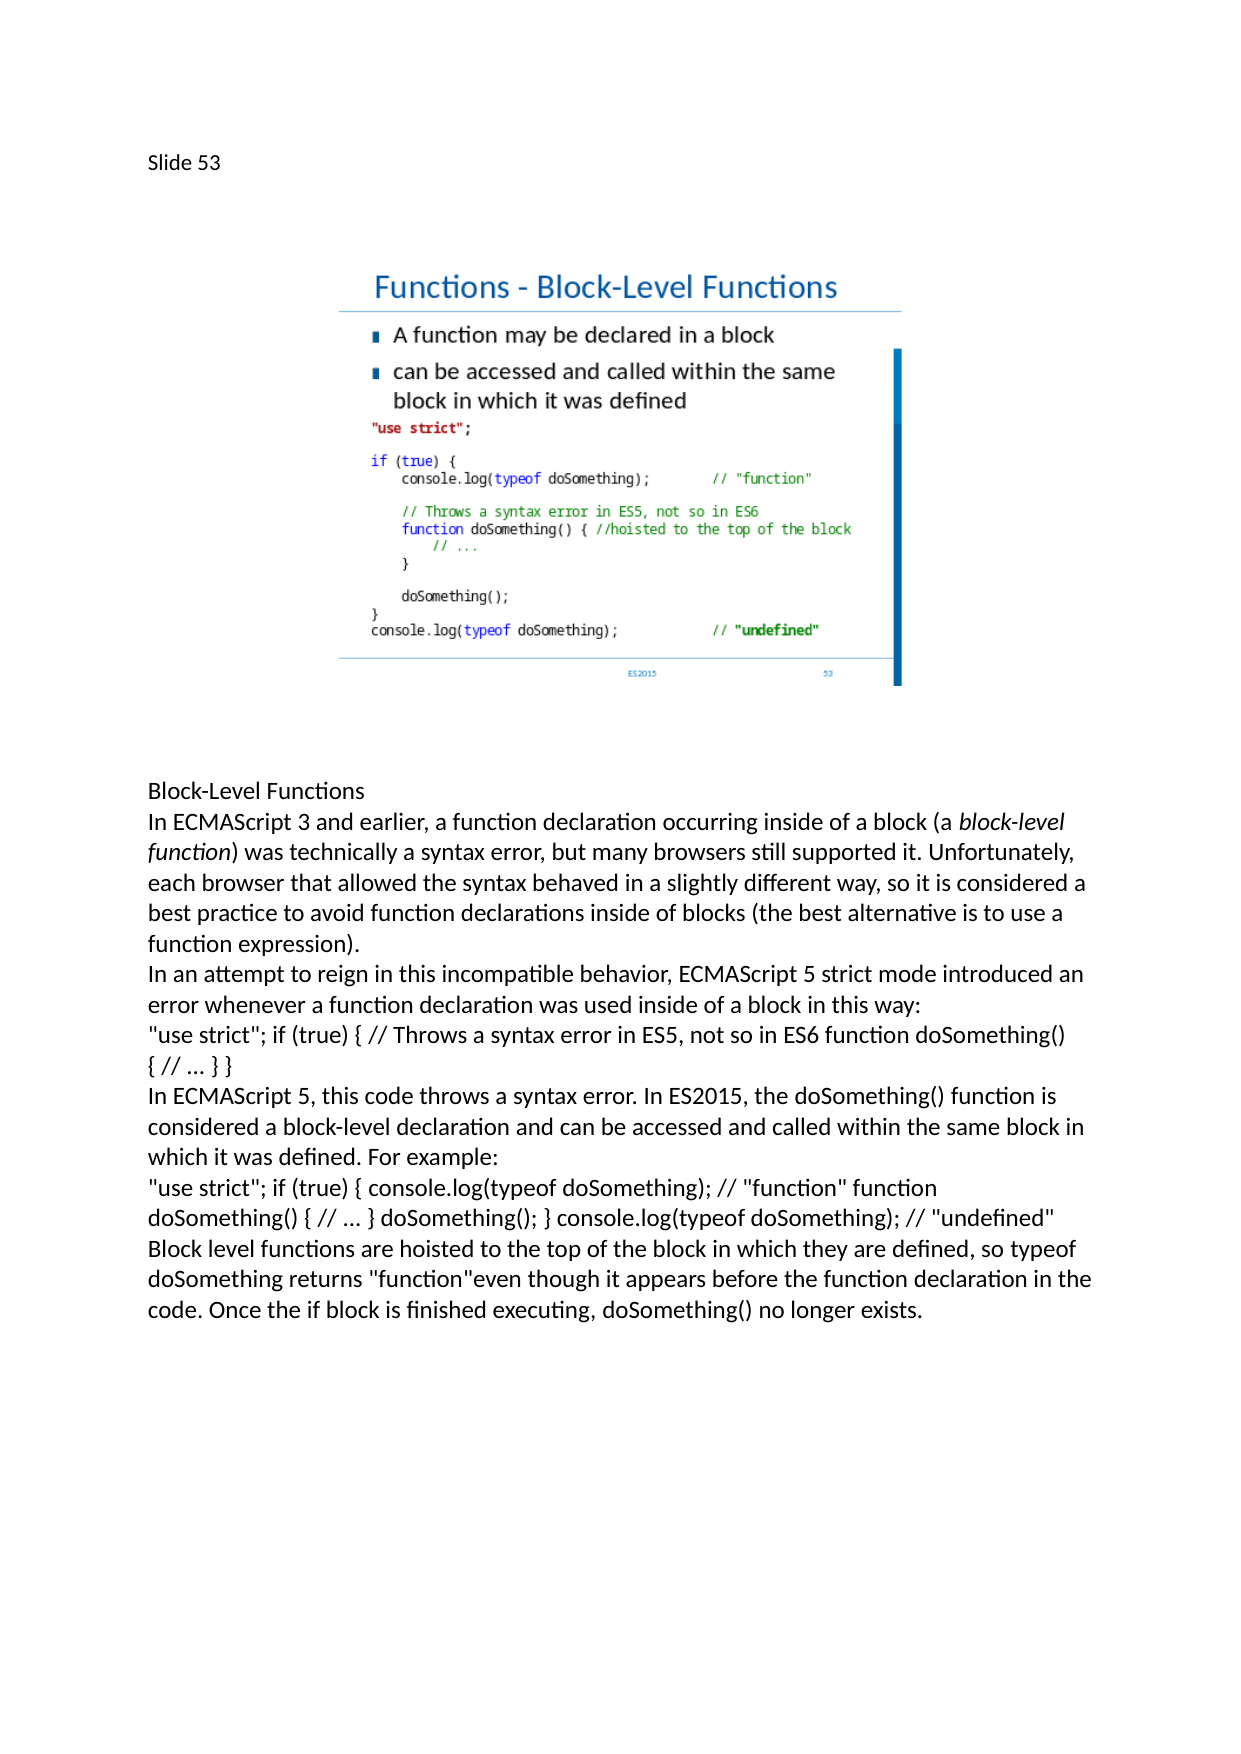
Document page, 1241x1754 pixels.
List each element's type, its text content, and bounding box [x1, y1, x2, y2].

text In ECMAScript 5, this code throws a syntax error. In ES2015, the doSomething() function is considered a block-level declaration and can be accessed and called within the same block in which it was defined. For example: [148, 1080, 1093, 1172]
text Slide 53 [148, 148, 1093, 176]
text "use strict"; if (true) { console.log(typeof doSomething); // "function" function doSomething() { // ... } doSomething(); } console.log(typeof doSomething); // "undefined" [148, 1172, 1093, 1233]
text Block-Level Functions [148, 775, 1093, 806]
text In ECMAScript 3 and earlier, a function declaration occurring inside of a block (a block-level function) was technically a syntax error, but many browsers still supported it. Unfortunately, each browser that allowed the syntax behaved in a slightly different way, so it is considered a best practice to avoid function declarations inside of blocks (the best alternative is to use a function expression). [148, 806, 1093, 958]
text "use strict"; if (true) { // Throws a syntax error in ES5, not so in ES6 function doSomething() { // ... } } [148, 1019, 1093, 1080]
text In an attempt to reign in this incompatible behavior, ECMAScript 5 strict mode introduced an error whenever a function declaration was used inside of a block in this way: [148, 958, 1093, 1019]
text Block level functions are hoisted to the top of the block in which they are defined, so typeof doSomething returns "function"even though it appears before the function declaration in the code. Once the if block is finished executing, doSomething() no longer exists. [148, 1233, 1093, 1324]
